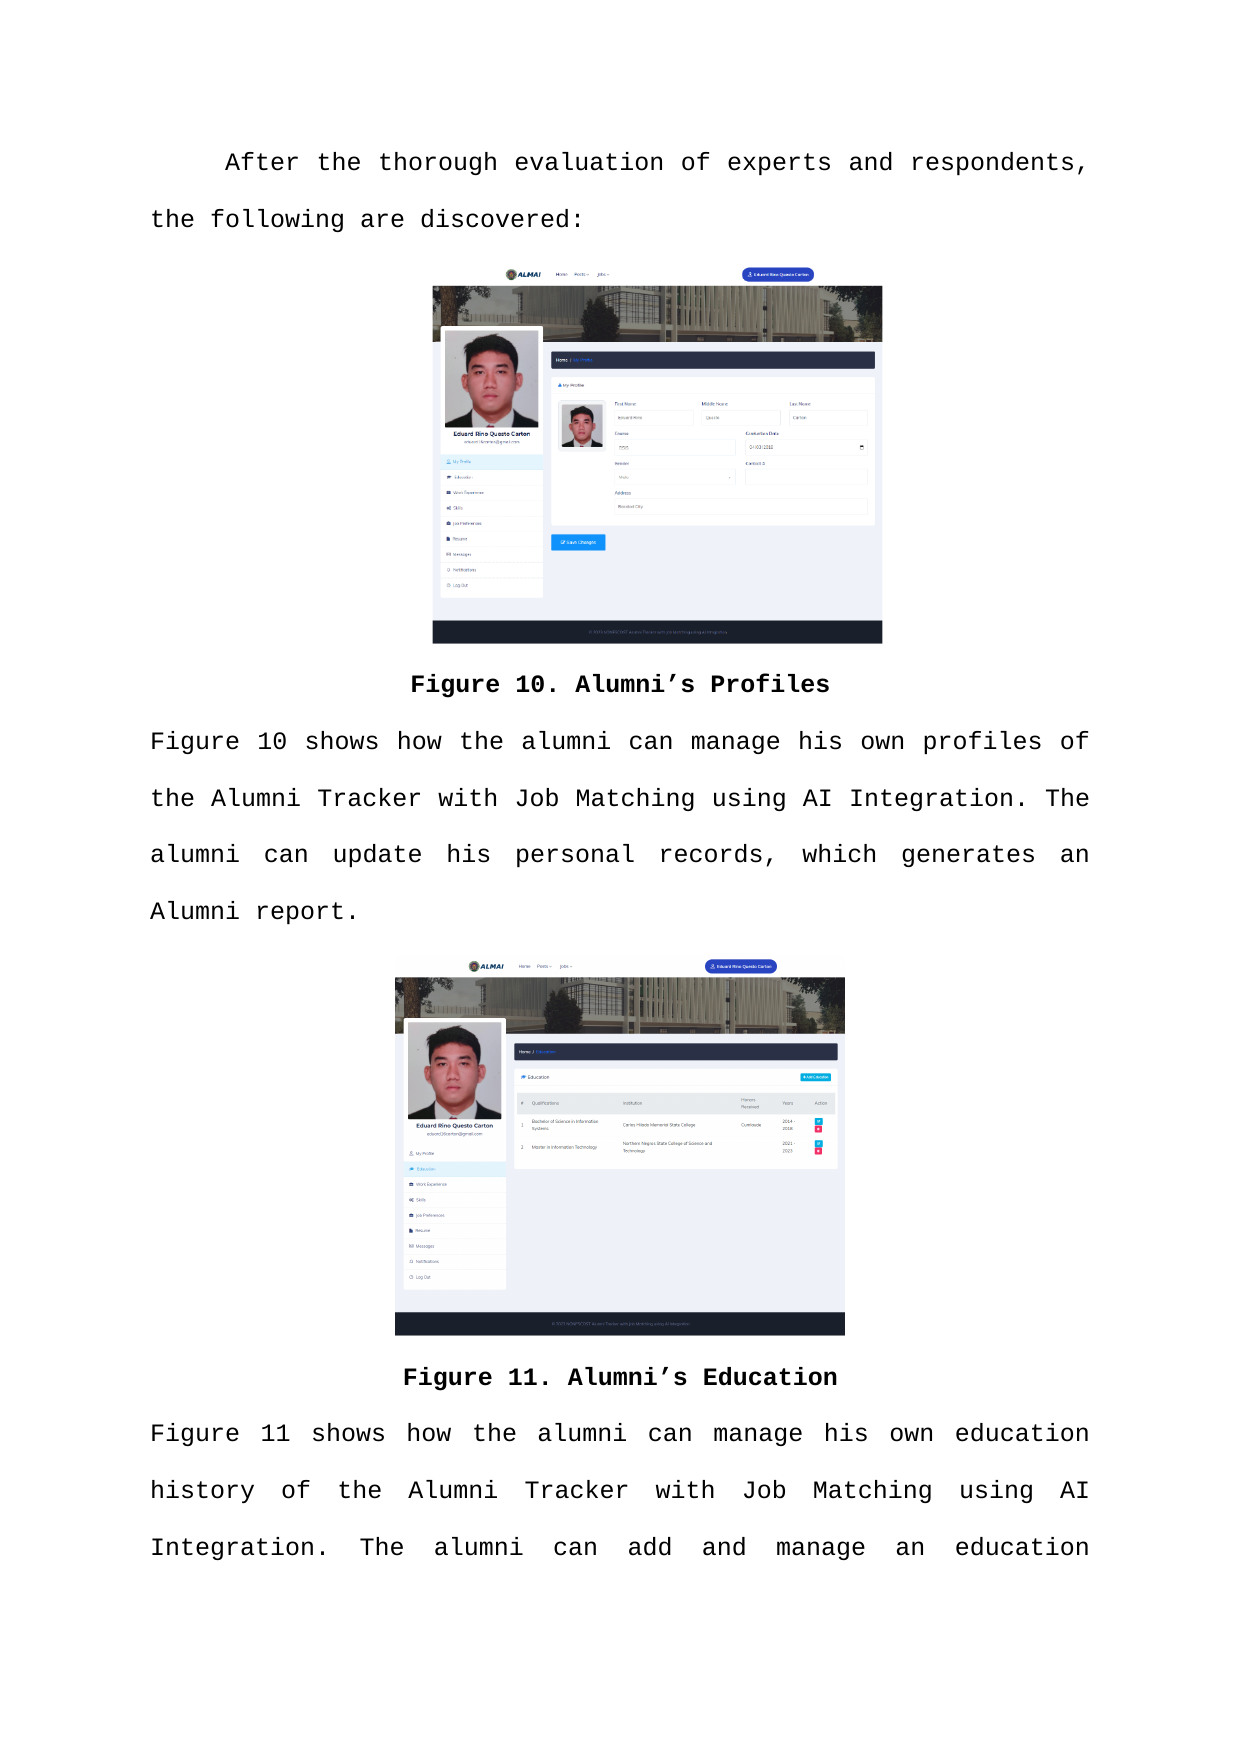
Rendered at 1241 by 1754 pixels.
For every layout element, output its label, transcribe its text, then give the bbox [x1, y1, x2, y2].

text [150, 1421, 1090, 1562]
text After the thorough evaluation of experts and respondents, the following are discovered: [150, 150, 1090, 235]
picture [432, 263, 883, 644]
picture [395, 955, 845, 1336]
text Figure 10. Alumni’s Profiles [150, 672, 1090, 700]
text Figure 11. Alumni’s Education [150, 1364, 1090, 1392]
text Figure 10 shows how the alumni can manage his own profiles of the Alumni Tracker with Job Matching using AI Integration. The alumni can update his personal records, which generates an Alumni report. [150, 729, 1090, 927]
